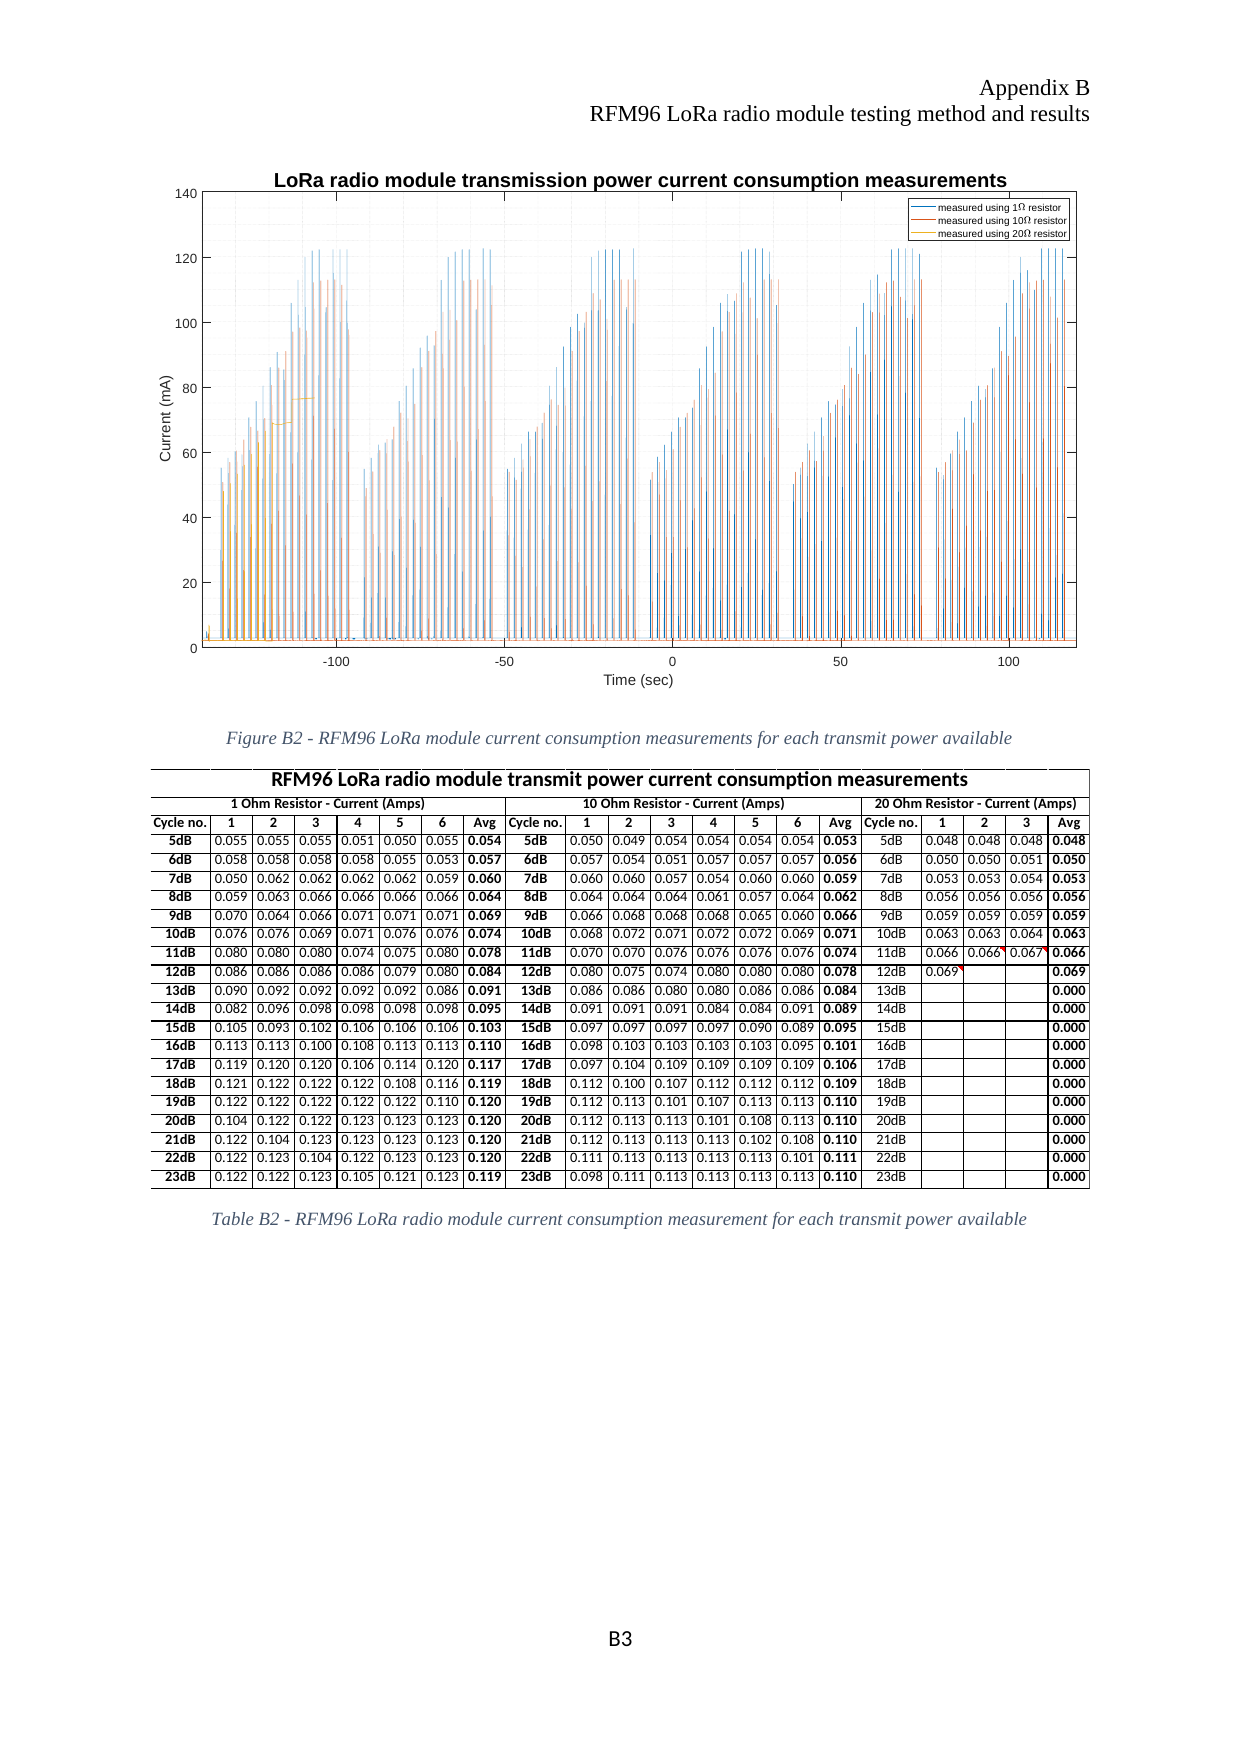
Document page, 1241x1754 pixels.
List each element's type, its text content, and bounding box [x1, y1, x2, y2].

text Figure B2 - RFM96 LoRa module current consumption measurements for each transmit power available [150, 727, 1090, 748]
text Table B2 - RFM96 LoRa radio module current consumption measurement for each transmit power available [150, 1208, 1090, 1230]
